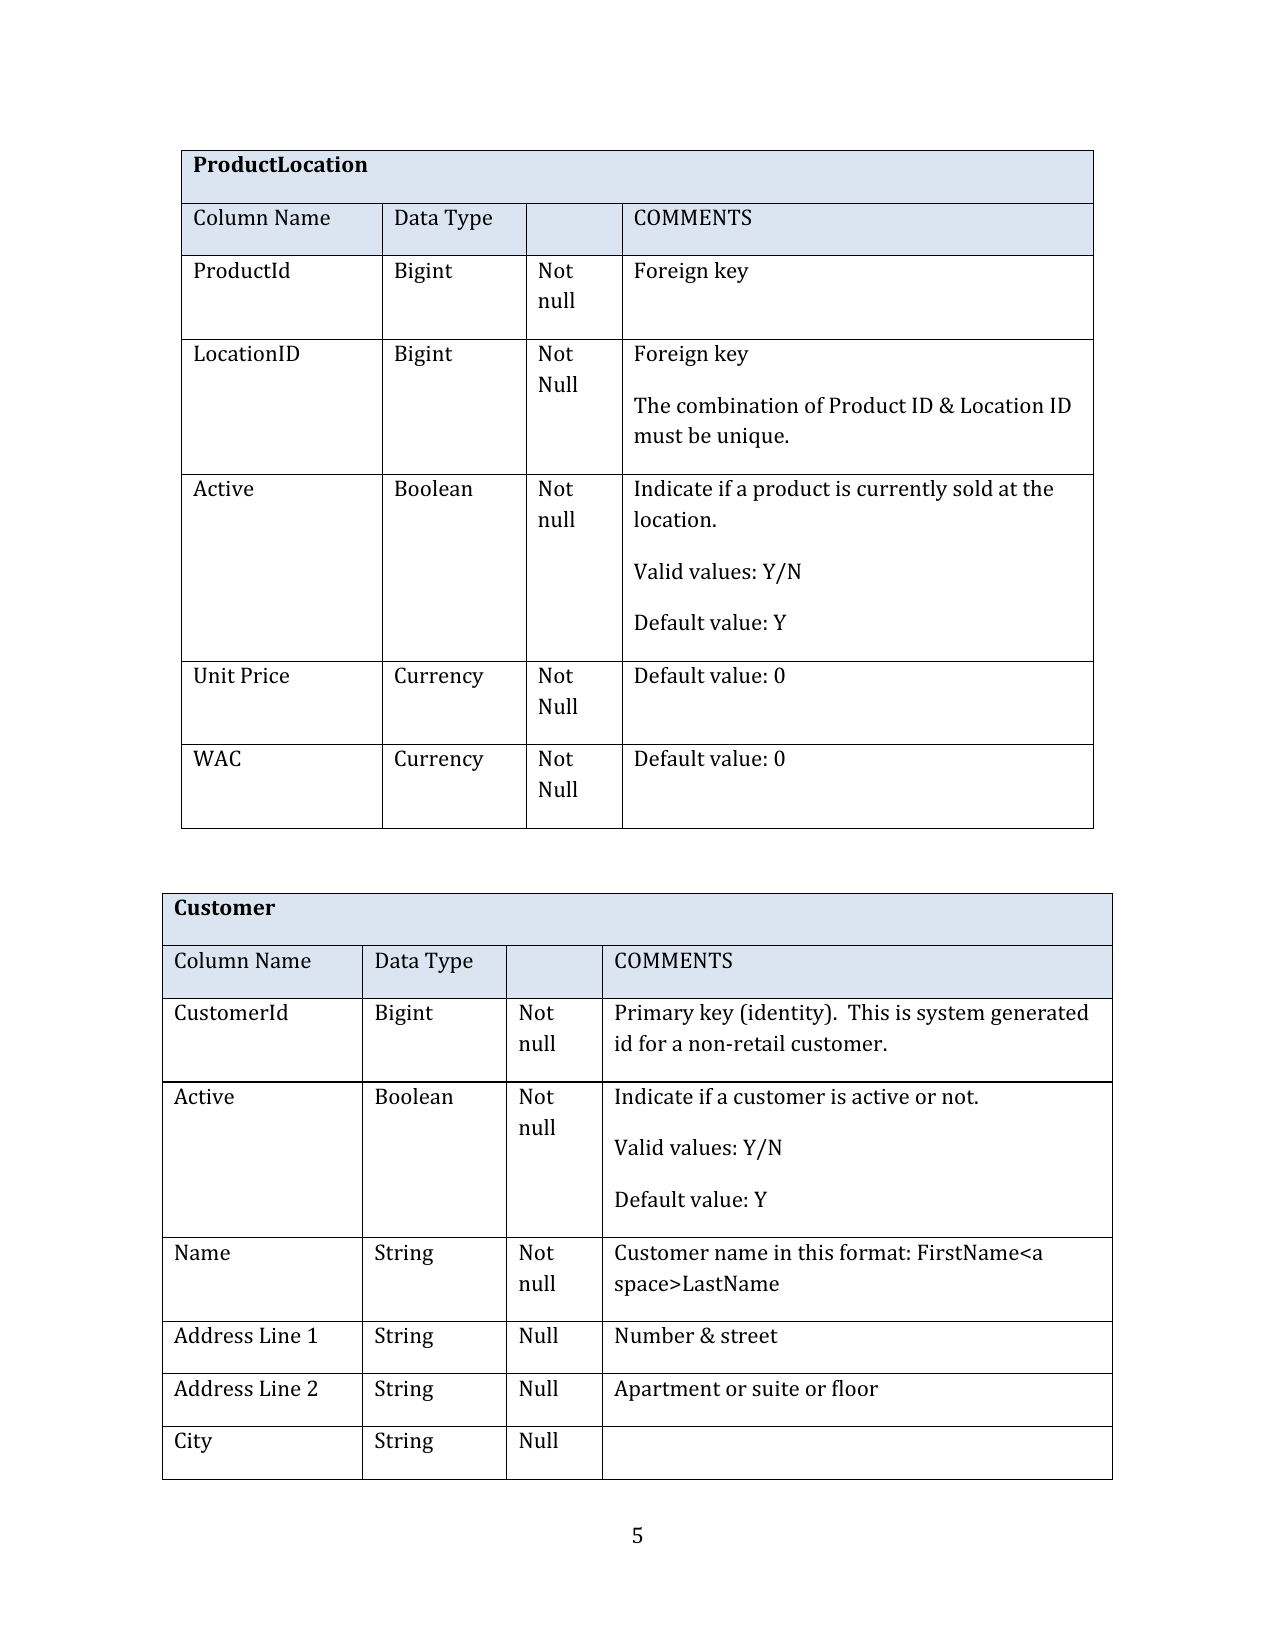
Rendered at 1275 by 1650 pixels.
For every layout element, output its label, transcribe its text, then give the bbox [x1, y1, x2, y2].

table_cell [527, 204, 622, 255]
table_cell String [363, 1427, 506, 1478]
table_cell Null [507, 1427, 602, 1478]
table_cell Not Null [527, 745, 622, 827]
table_cell Foreign key The combination of Product ID & Location ID must be unique. [623, 340, 1093, 474]
table_cell Default value: 0 [623, 662, 1093, 744]
table_cell Address Line 1 [163, 1322, 362, 1373]
table_cell COMMENTS [603, 946, 1112, 998]
table_cell Not null [507, 1238, 602, 1321]
table_cell Not null [507, 999, 602, 1081]
table_header ProductLocation [182, 151, 1093, 203]
table_cell Data Type [363, 946, 506, 998]
table_cell Bigint [383, 340, 526, 474]
table_cell Boolean [383, 475, 526, 661]
table_cell City [163, 1427, 362, 1478]
table_cell Not null [527, 256, 622, 339]
table_cell Name [163, 1238, 362, 1321]
table_cell COMMENTS [623, 204, 1093, 255]
table_cell Column Name [163, 946, 362, 998]
table_cell Indicate if a customer is active or not. Valid values: Y/N Default value: Y [603, 1083, 1112, 1237]
table_cell Indicate if a product is currently sold at the location. Valid values: Y/N Default value: Y [623, 475, 1093, 661]
table_cell Null [507, 1322, 602, 1373]
table_cell Unit Price [182, 662, 382, 744]
table_header Customer [163, 894, 1112, 945]
table_cell Not null [527, 475, 622, 661]
table_cell Foreign key [623, 256, 1093, 339]
table_cell Not Null [527, 340, 622, 474]
table_cell Column Name [182, 204, 382, 255]
table_cell Null [507, 1374, 602, 1426]
table_cell Primary key (identity). This is system generated id for a non-retail customer. [603, 999, 1112, 1081]
table_cell Boolean [363, 1083, 506, 1237]
table_cell Currency [383, 662, 526, 744]
table_cell Bigint [383, 256, 526, 339]
table_cell Default value: 0 [623, 745, 1093, 827]
table_cell LocationID [182, 340, 382, 474]
table_cell WAC [182, 745, 382, 827]
table_cell String [363, 1322, 506, 1373]
table_cell Active [182, 475, 382, 661]
table_cell Data Type [383, 204, 526, 255]
table_cell [603, 1427, 1112, 1478]
table_cell Customer name in this format: FirstName<a space>LastName [603, 1238, 1112, 1321]
table_cell Active [163, 1083, 362, 1237]
table_cell Address Line 2 [163, 1374, 362, 1426]
table_cell Not Null [527, 662, 622, 744]
table_cell Apartment or suite or floor [603, 1374, 1112, 1426]
table_cell Bigint [363, 999, 506, 1081]
table_cell CustomerId [163, 999, 362, 1081]
table_cell String [363, 1238, 506, 1321]
table_cell String [363, 1374, 506, 1426]
table_cell [507, 946, 602, 998]
table_cell Number & street [603, 1322, 1112, 1373]
table_cell Currency [383, 745, 526, 827]
table_cell Not null [507, 1083, 602, 1237]
table_cell ProductId [182, 256, 382, 339]
